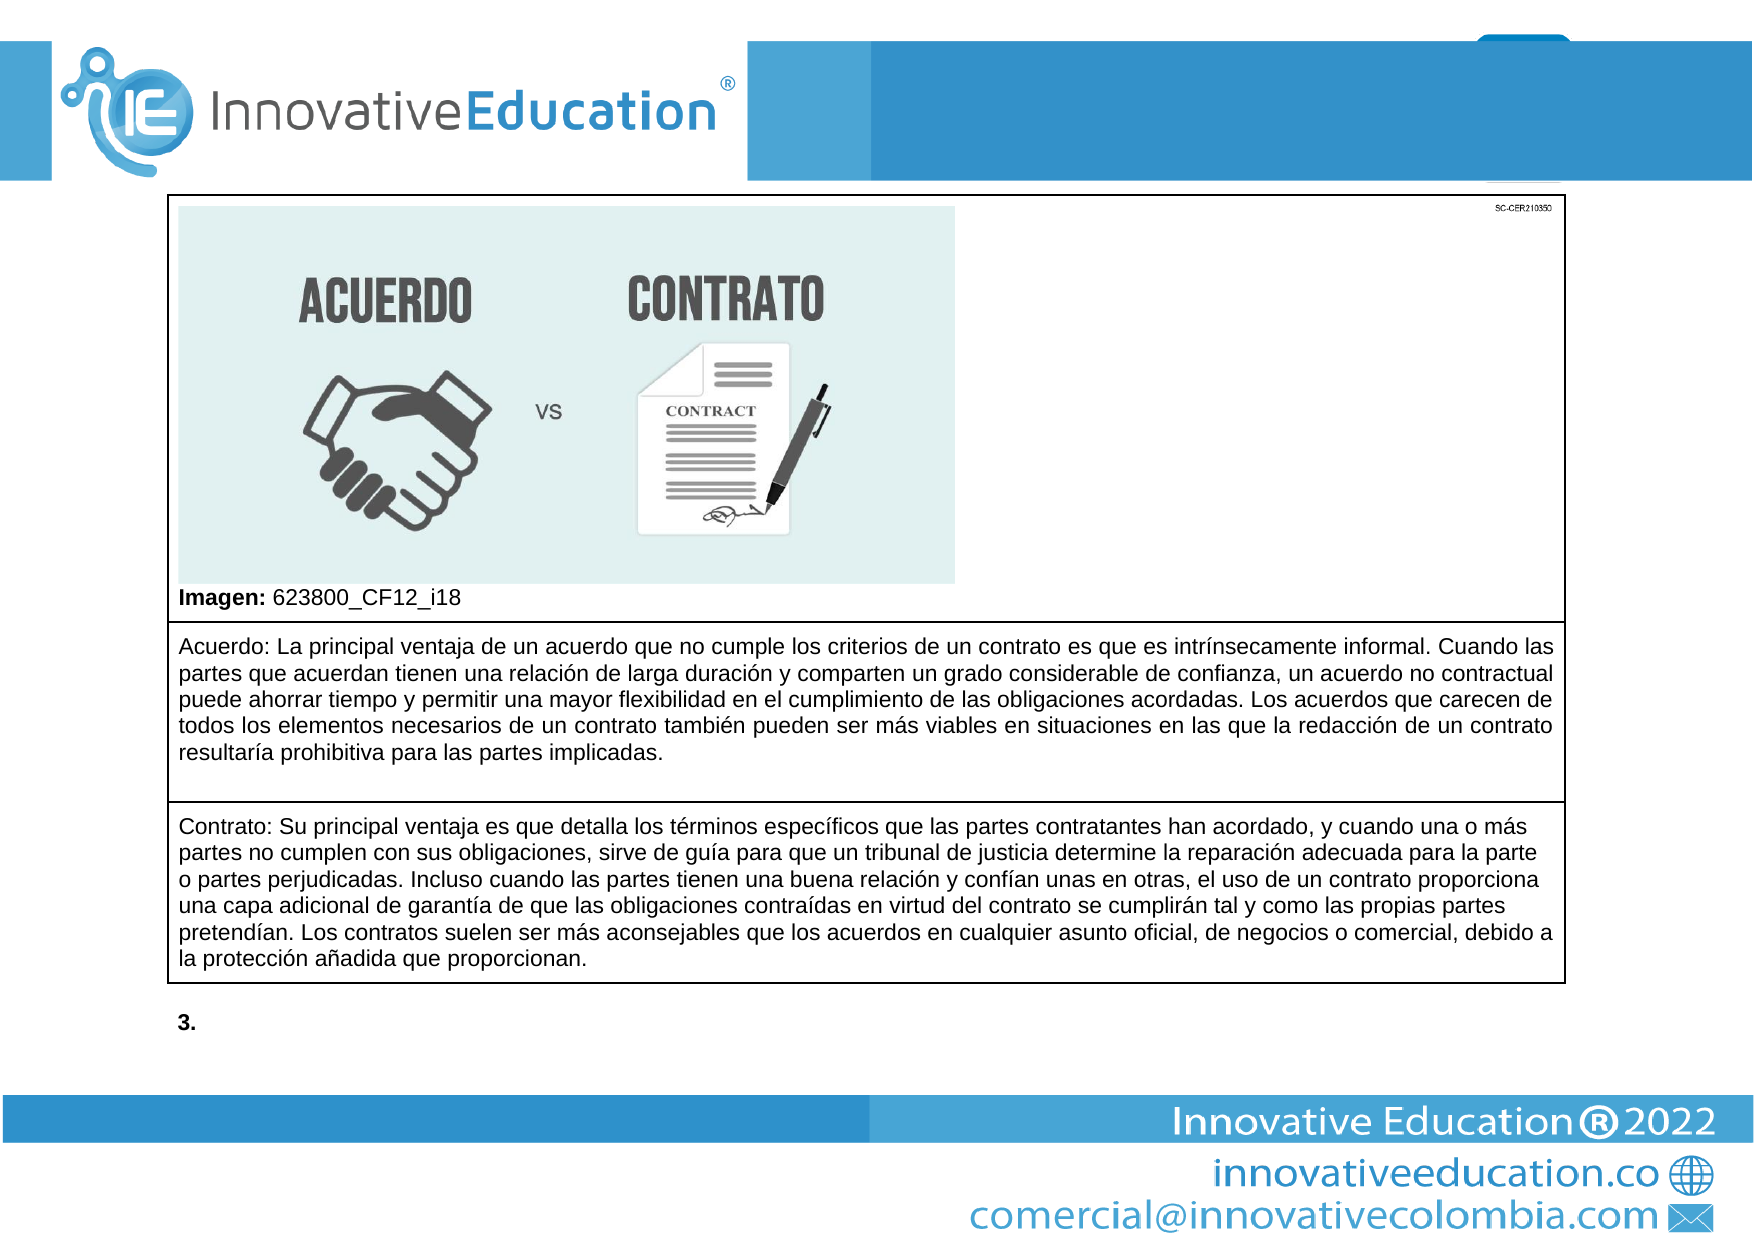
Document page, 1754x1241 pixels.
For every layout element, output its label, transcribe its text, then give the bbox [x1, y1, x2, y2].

text 3. [177, 1009, 1475, 1035]
table_cell Acuerdo: La principal ventaja de un acuerdo que no cumple los criterios de un contrato es que es intrínsecamente informal. Cuando las partes que acuerdan tienen una relación de larga duración y comparten un grado considerable de confianza, un acuerdo no contractual puede ahorrar tiempo y permitir una mayor flexibilidad en el cumplimiento de las obligaciones acordadas. Los acuerdos que carecen de todos los elementos necesarios de un contrato también pueden ser más viables en situaciones en las que la redacción de un contrato resultaría prohibitiva para las partes implicadas. [169, 623, 1564, 801]
picture [178, 206, 955, 584]
picture [0, 28, 1752, 214]
table_cell Imagen: 623800_CF12_i18 [169, 196, 1564, 621]
table_cell Contrato: Su principal ventaja es que detalla los términos específicos que las partes contratantes han acordado, y cuando una o más partes no cumplen con sus obligaciones, sirve de guía para que un tribunal de justicia determine la reparación adecuada para la parte o partes perjudicadas. Incluso cuando las partes tienen una buena relación y confían unas en otras, el uso de un contrato proporciona una capa adicional de garantía de que las obligaciones contraídas en virtud del contrato se cumplirán tal y como las propias partes pretendían. Los contratos suelen ser más aconsejables que los acuerdos en cualquier asunto oficial, de negocios o comercial, debido a la protección añadida que proporcionan. [169, 803, 1564, 982]
picture [2, 1093, 1754, 1239]
